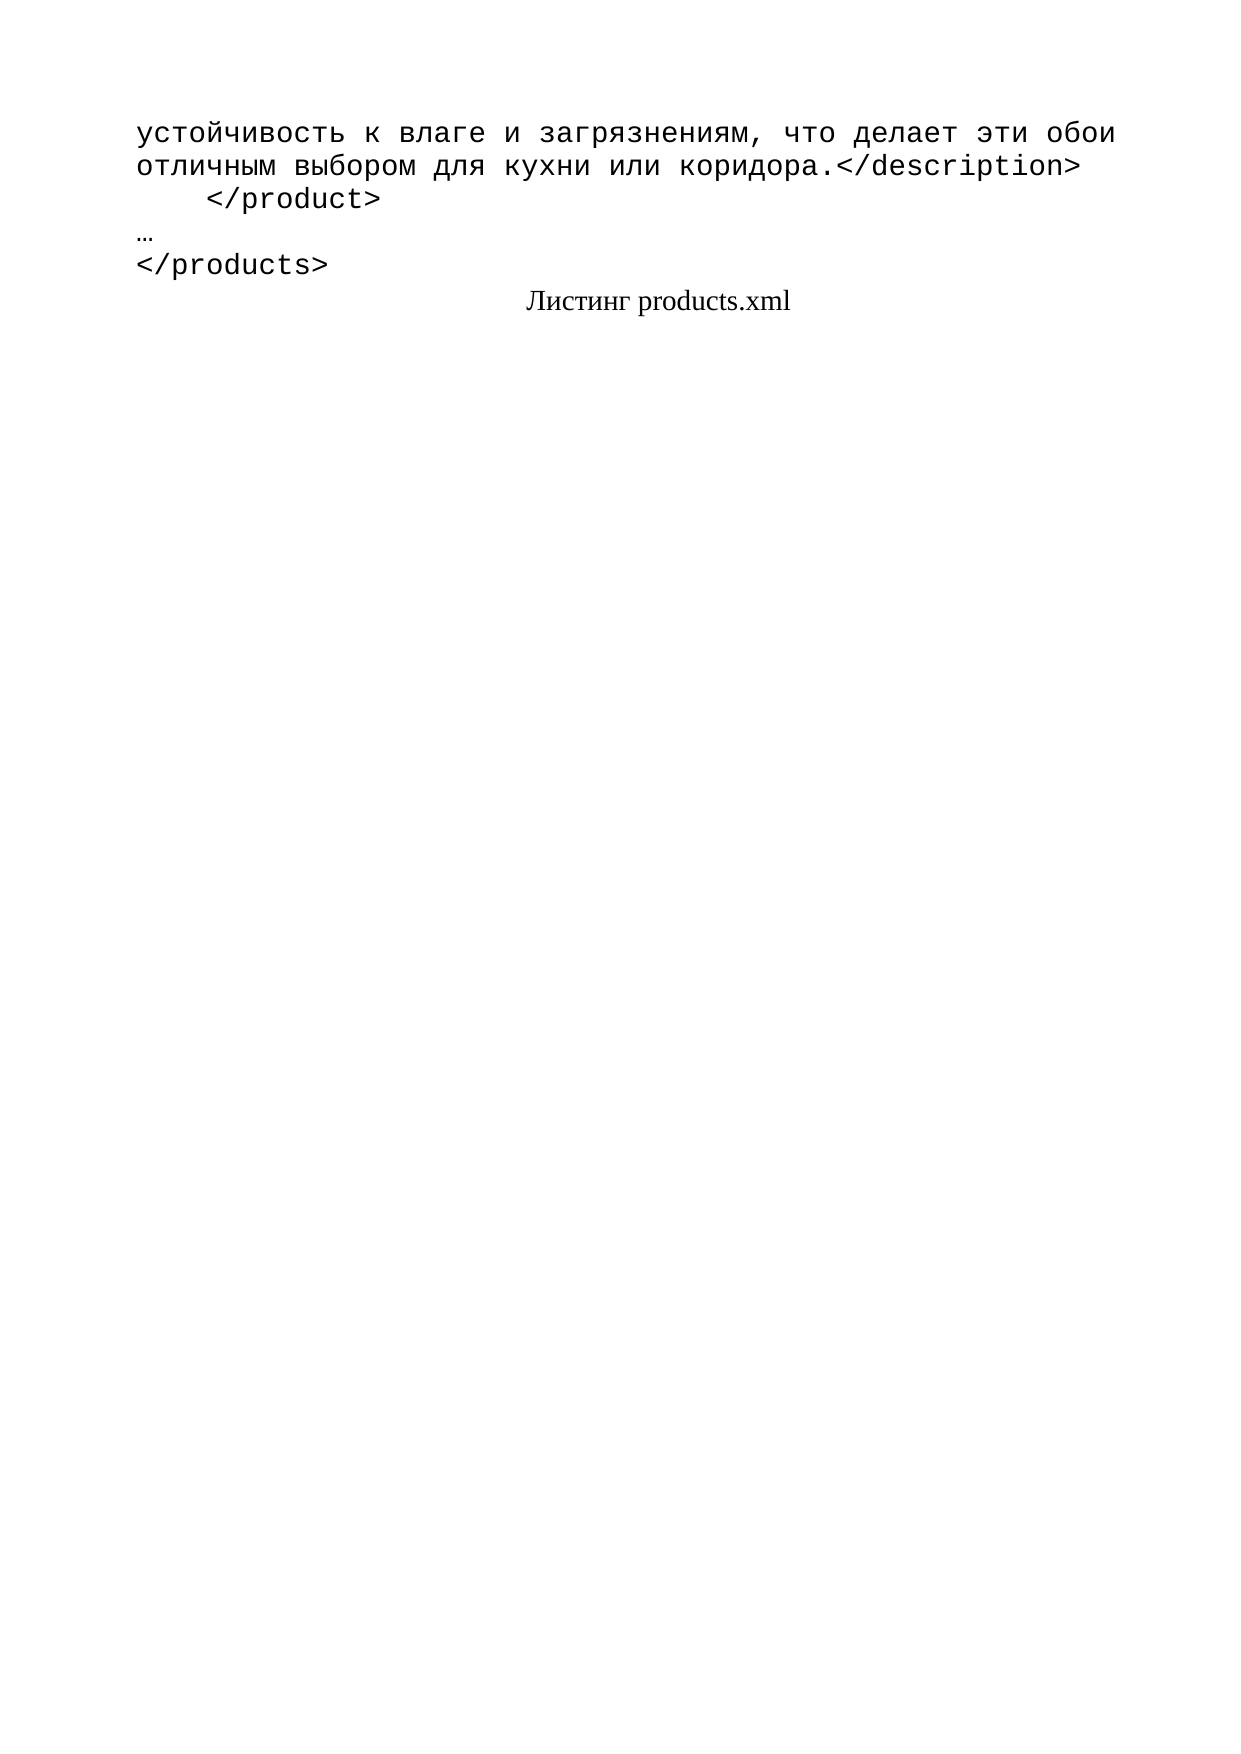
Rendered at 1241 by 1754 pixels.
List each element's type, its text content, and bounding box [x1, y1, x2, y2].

text </product> [136, 184, 1181, 217]
text </products> [136, 250, 1181, 283]
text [136, 118, 1181, 184]
text … [136, 217, 1181, 250]
text Листинг products.xml [136, 283, 1181, 317]
